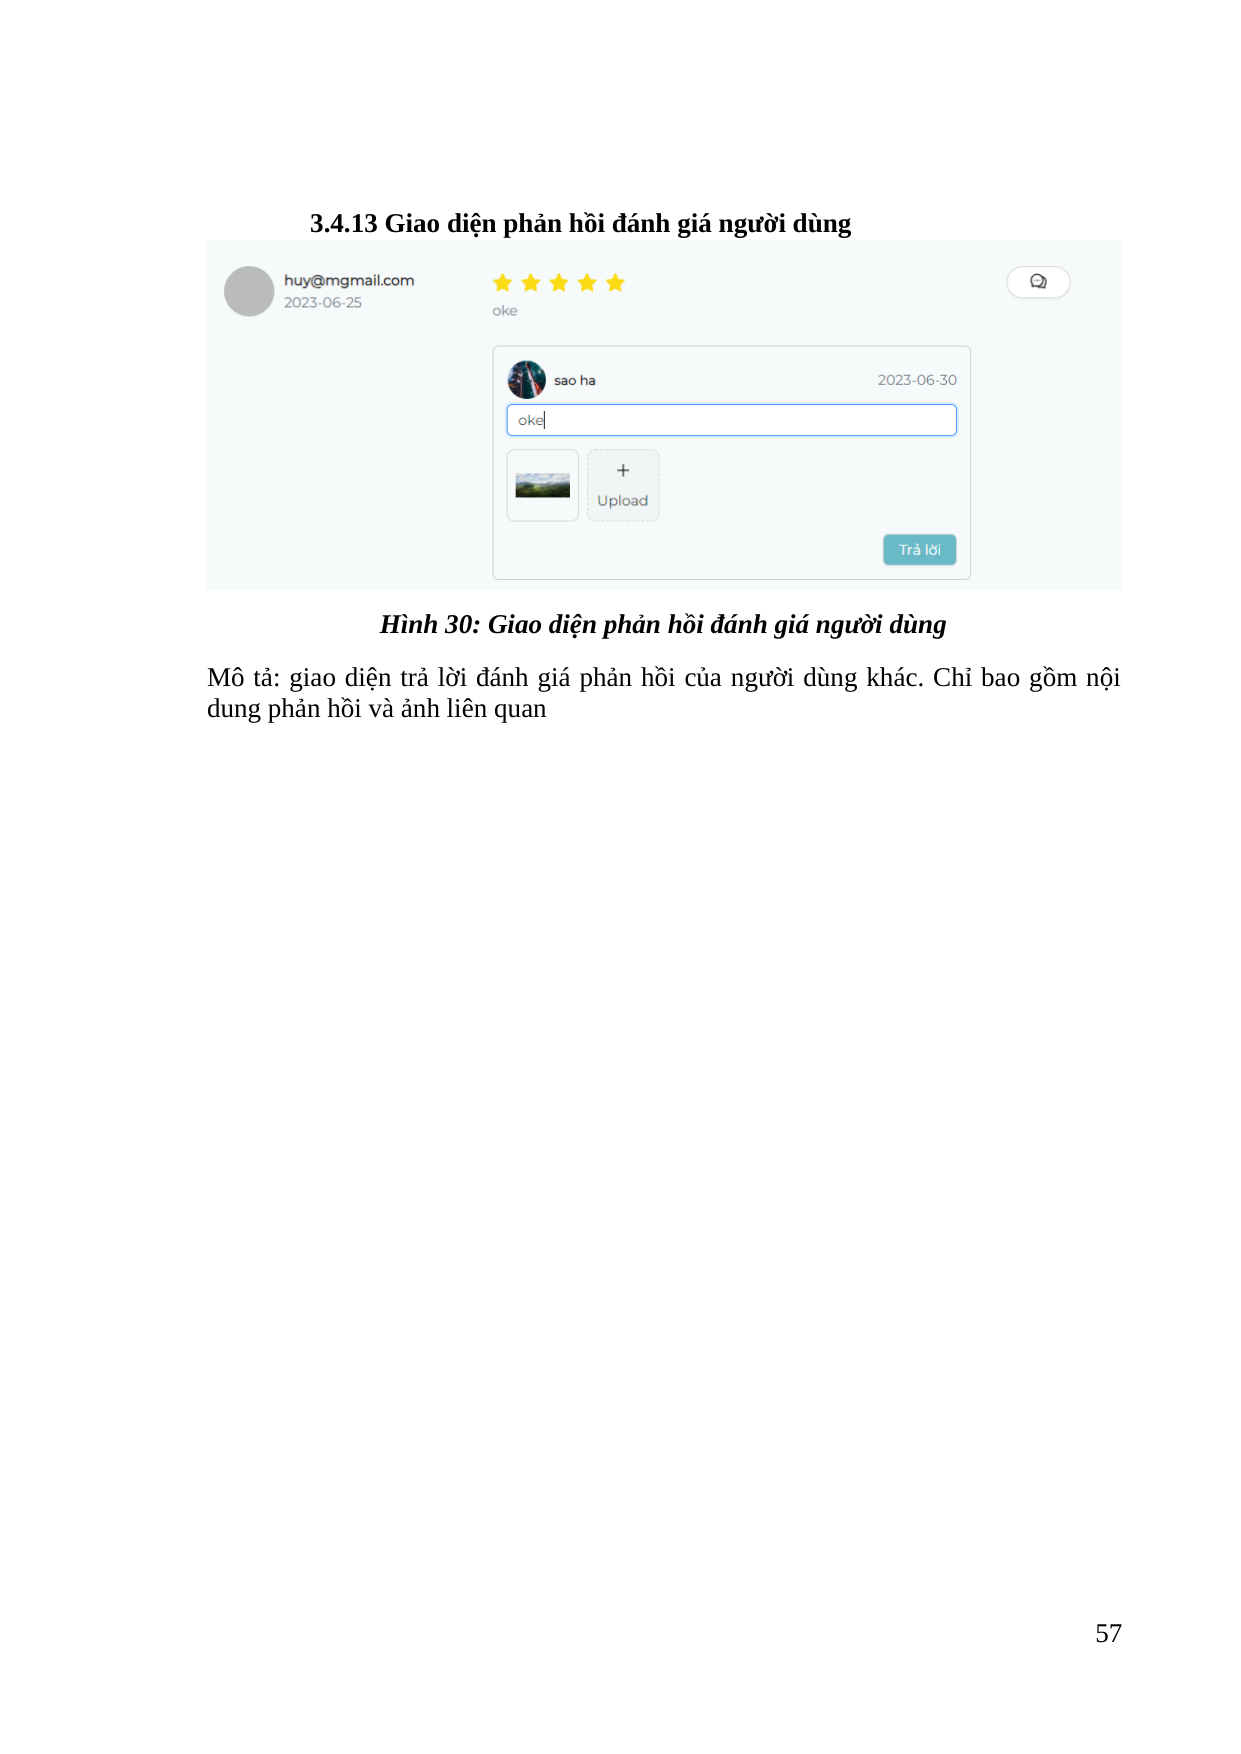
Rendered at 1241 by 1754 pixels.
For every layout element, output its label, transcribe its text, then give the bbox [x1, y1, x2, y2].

text Mô tả: giao diện trả lời đánh giá phản hồi của người dùng khác. Chỉ bao gồm nội dung phản hồi và ảnh liên quan [207, 661, 1122, 723]
subtitle 3.4.13 Giao diện phản hồi đánh giá người dùng [310, 207, 1122, 238]
picture [206, 240, 1123, 590]
